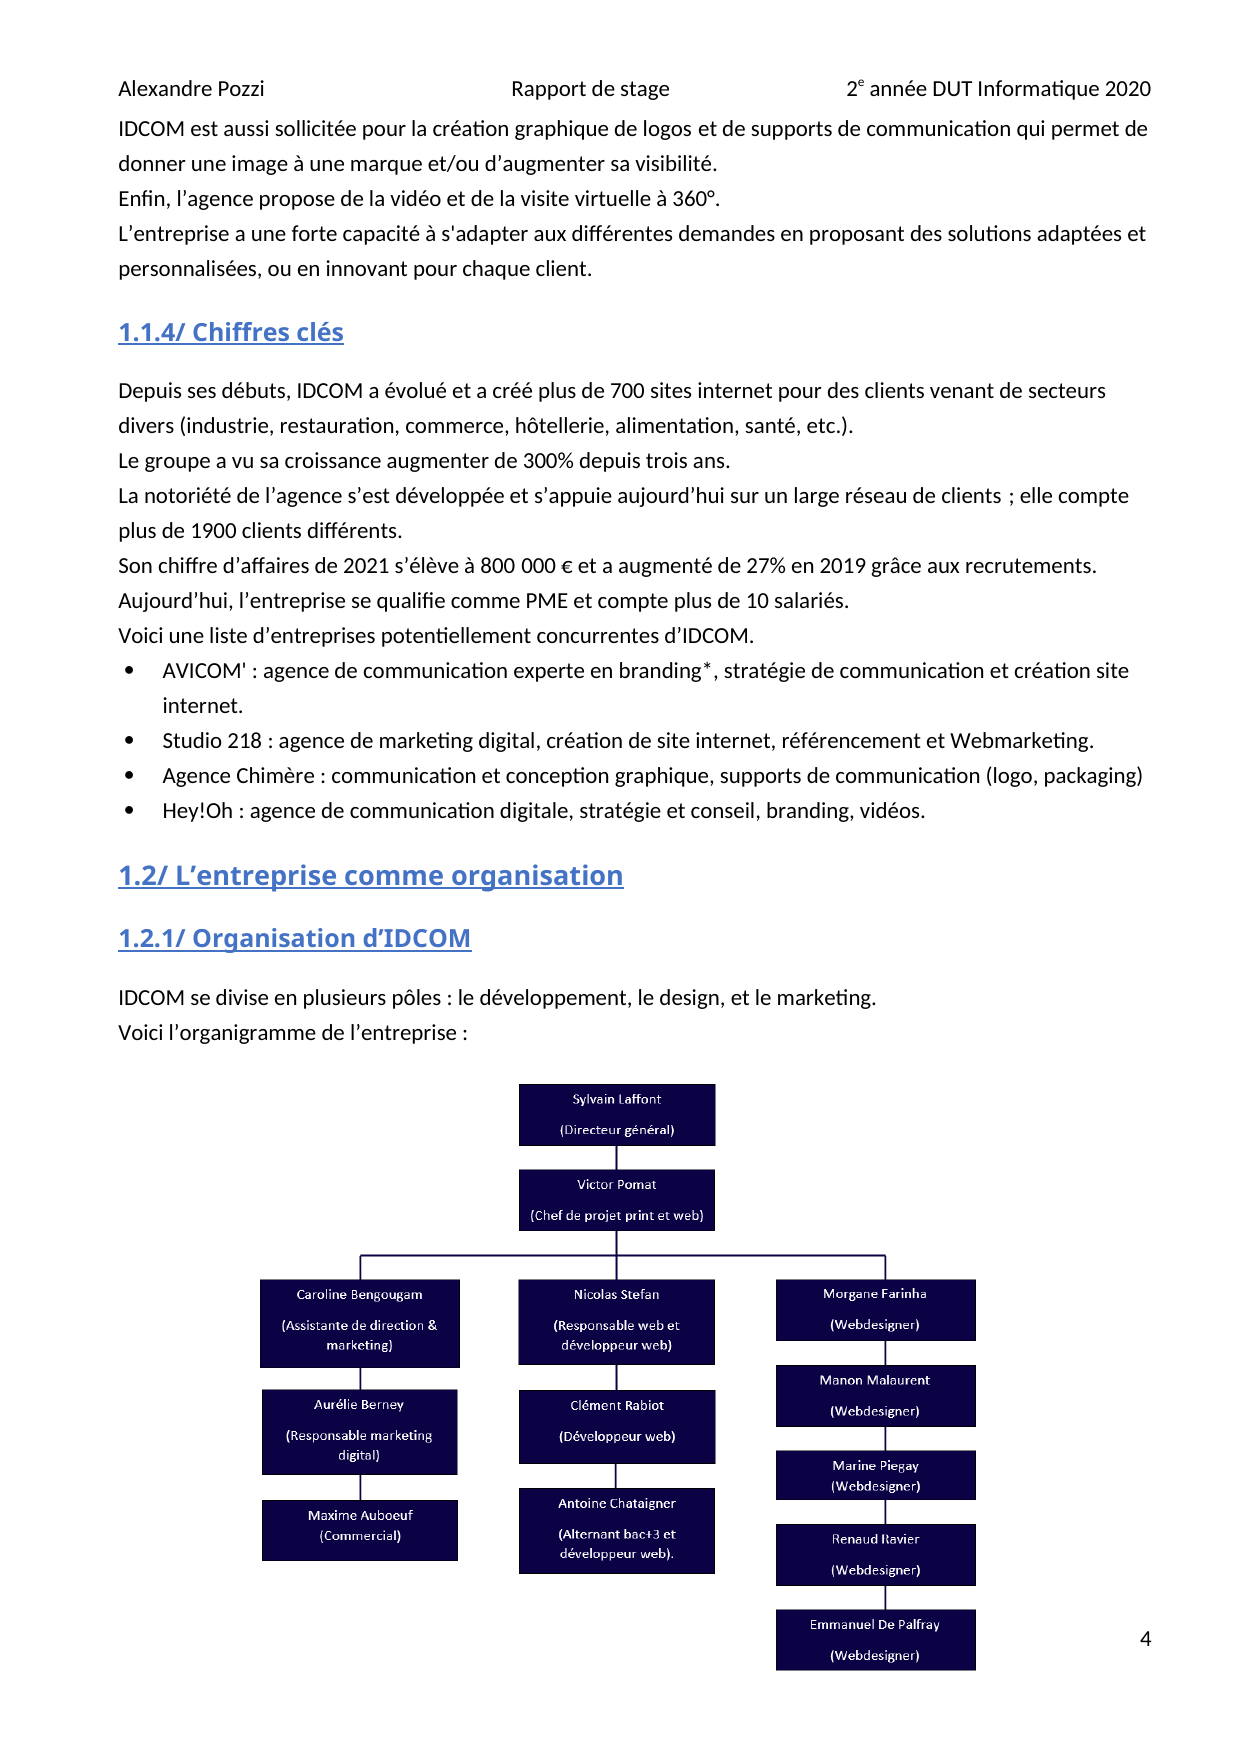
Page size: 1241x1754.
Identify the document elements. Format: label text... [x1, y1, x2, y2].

text Le groupe a vu sa croissance augmenter de 300% depuis trois ans. [118, 446, 1152, 474]
list Hey!Oh : agence de communication digitale, stratégie et conseil, branding, vidéos. [125, 796, 1152, 824]
text Voici l’organigramme de l’entreprise : [118, 1018, 1152, 1046]
text Voici une liste d’entreprises potentiellement concurrentes d’IDCOM. [118, 621, 1152, 649]
subtitle 1.2/ L’entreprise comme organisation [118, 856, 1152, 893]
text L’entreprise a une forte capacité à s'adapter aux différentes demandes en proposant des solutions adaptées et personnalisées, ou en innovant pour chaque client. [118, 219, 1152, 282]
text Enfin, l’agence propose de la vidéo et de la visite virtuelle à 360°. [118, 184, 1152, 212]
text Son chiffre d’affaires de 2021 s’élève à 800 000 € et a augmenté de 27% en 2019 grâce aux recrutements. [118, 551, 1152, 579]
text Depuis ses débuts, IDCOM a évolué et a créé plus de 700 sites internet pour des clients venant de secteurs divers (industrie, restauration, commerce, hôtellerie, alimentation, santé, etc.). [118, 376, 1152, 439]
subtitle 1.2.1/ Organisation d’IDCOM [118, 921, 1152, 955]
picture [243, 1059, 987, 1693]
text IDCOM se divise en plusieurs pôles : le développement, le design, et le marketing. [118, 983, 1152, 1011]
text Aujourd’hui, l’entreprise se qualifie comme PME et compte plus de 10 salariés. [118, 586, 1152, 614]
text La notoriété de l’agence s’est développée et s’appuie aujourd’hui sur un large réseau de clients ; elle compte plus de 1900 clients différents. [118, 481, 1152, 544]
list Agence Chimère : communication et conception graphique, supports de communication (logo, packaging) [125, 761, 1152, 789]
list AVICOM' : agence de communication experte en branding*, stratégie de communication et création site internet. [125, 656, 1152, 719]
subtitle 1.1.4/ Chiffres clés [118, 314, 1152, 348]
text IDCOM est aussi sollicitée pour la création graphique de logos et de supports de communication qui permet de donner une image à une marque et/ou d’augmenter sa visibilité. [118, 114, 1152, 177]
list Studio 218 : agence de marketing digital, création de site internet, référencement et Webmarketing. [125, 726, 1152, 754]
